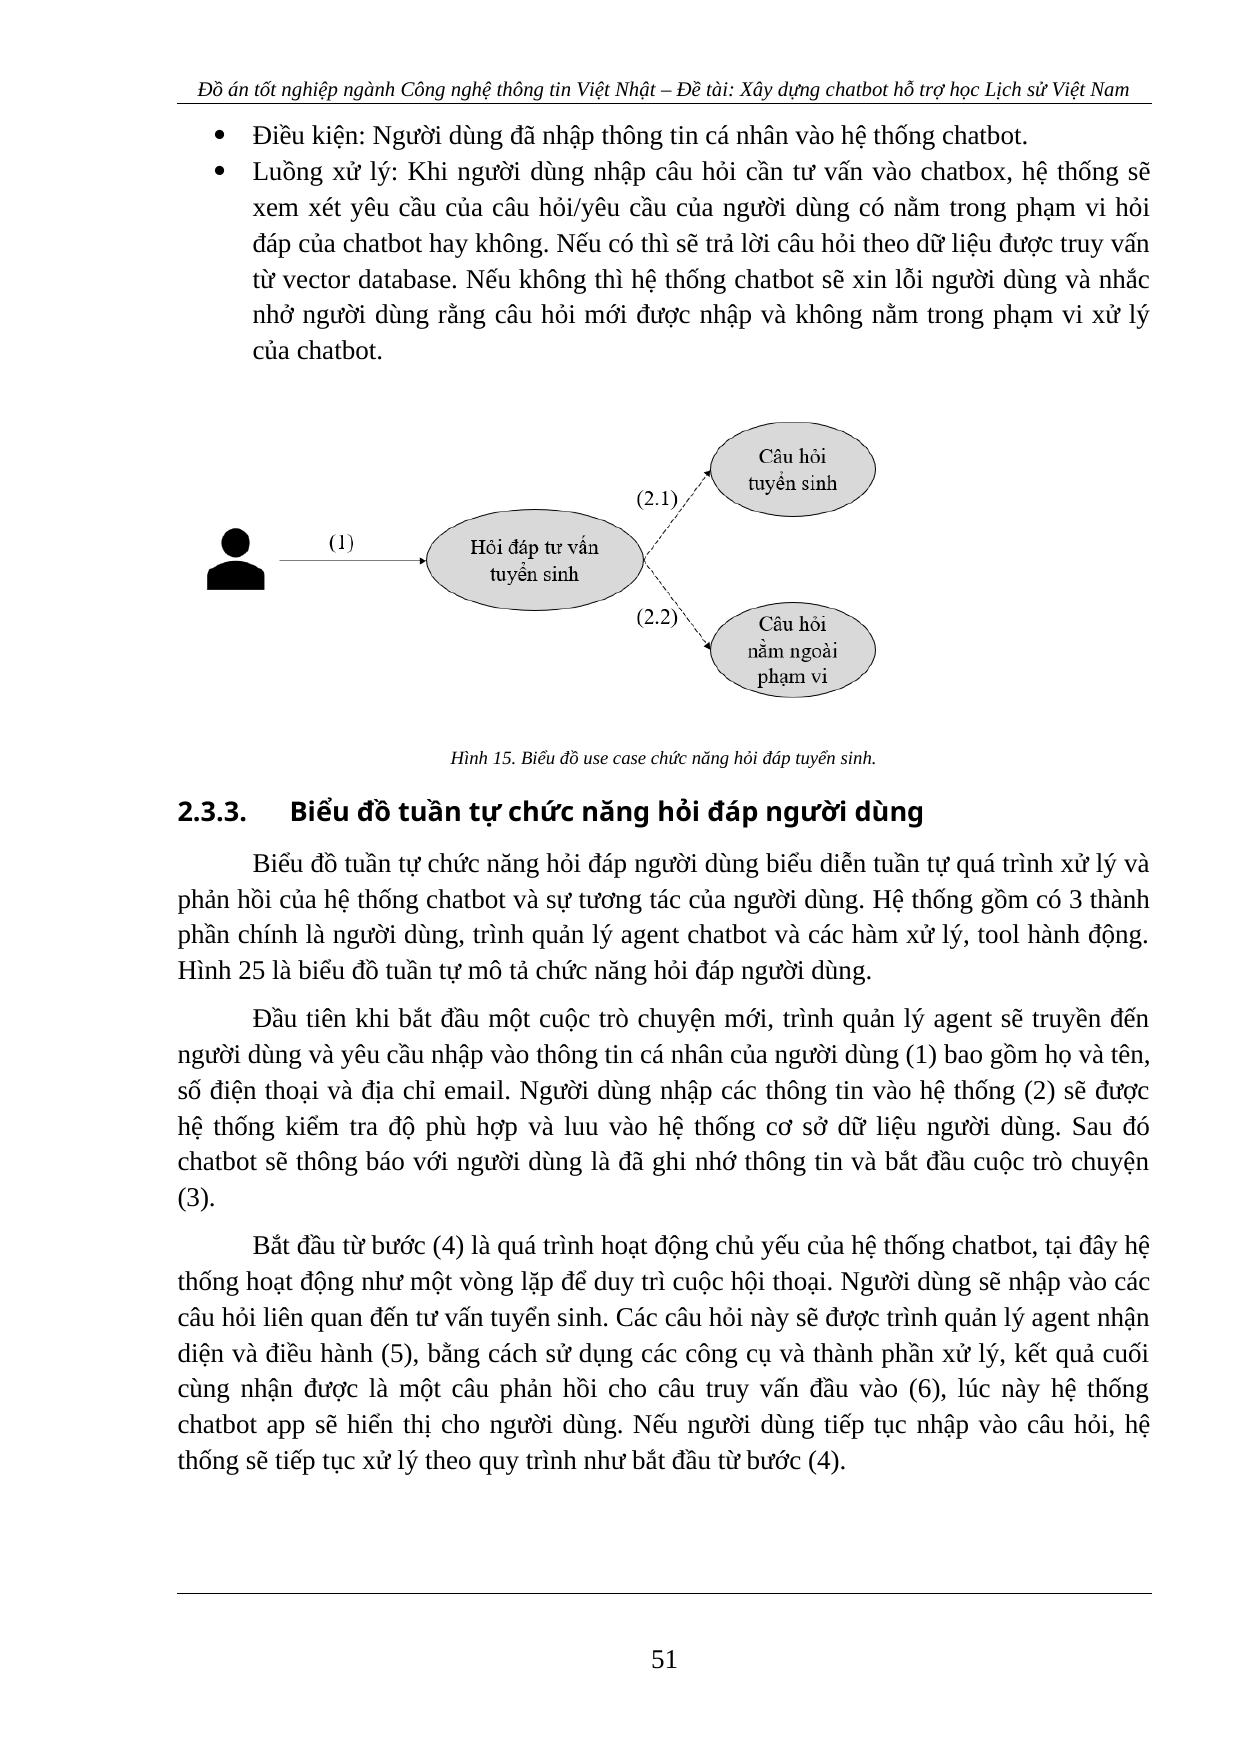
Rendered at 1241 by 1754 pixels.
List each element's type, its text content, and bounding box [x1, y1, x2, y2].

list Luồng xử lý: Khi người dùng nhập câu hỏi cần tư vấn vào chatbox, hệ thống sẽ xem xét yêu cầu của câu hỏi/yêu cầu của người dùng có nằm trong phạm vi hỏi đáp của chatbot hay không. Nếu có thì sẽ trả lời câu hỏi theo dữ liệu được truy vấn từ vector database. Nếu không thì hệ thống chatbot sẽ xin lỗi người dùng và nhắc nhở người dùng rằng câu hỏi mới được nhập và không nằm trong phạm vi xử lý của chatbot. [215, 155, 1152, 365]
subtitle Biểu đồ tuần tự chức năng hỏi đáp người dùng [177, 792, 1152, 829]
text Bắt đầu từ bước (4) là quá trình hoạt động chủ yếu của hệ thống chatbot, tại đây hệ thống hoạt động như một vòng lặp để duy trì cuộc hội thoại. Người dùng sẽ nhập vào các câu hỏi liên quan đến tư vấn tuyển sinh. Các câu hỏi này sẽ được trình quản lý agent nhận diện và điều hành (5), bằng cách sử dụng các công cụ và thành phần xử lý, kết quả cuối cùng nhận được là một câu phản hồi cho câu truy vấn đầu vào (6), lúc này hệ thống chatbot app sẽ hiển thị cho người dùng. Nếu người dùng tiếp tục nhập vào câu hỏi, hệ thống sẽ tiếp tục xử lý theo quy trình như bắt đầu từ bước (4). [177, 1229, 1152, 1475]
text Biểu đồ tuần tự chức năng hỏi đáp người dùng biểu diễn tuần tự quá trình xử lý và phản hồi của hệ thống chatbot và sự tương tác của người dùng. Hệ thống gồm có 3 thành phần chính là người dùng, trình quản lý agent chatbot và các hàm xử lý, tool hành động. Hình 25 là biểu đồ tuần tự mô tả chức năng hỏi đáp người dùng. [177, 847, 1152, 986]
list Điều kiện: Người dùng đã nhập thông tin cá nhân vào hệ thống chatbot. [215, 119, 1152, 151]
text Đầu tiên khi bắt đầu một cuộc trò chuyện mới, trình quản lý agent sẽ truyền đến người dùng và yêu cầu nhập vào thông tin cá nhân của người dùng (1) bao gồm họ và tên, số điện thoại và địa chỉ email. Người dùng nhập các thông tin vào hệ thống (2) sẽ được hệ thống kiểm tra độ phù hợp và luu vào hệ thống cơ sở dữ liệu người dùng. Sau đó chatbot sẽ thông báo với người dùng là đã ghi nhớ thông tin và bắt đầu cuộc trò chuyện (3). [177, 1003, 1152, 1212]
picture [177, 382, 932, 730]
